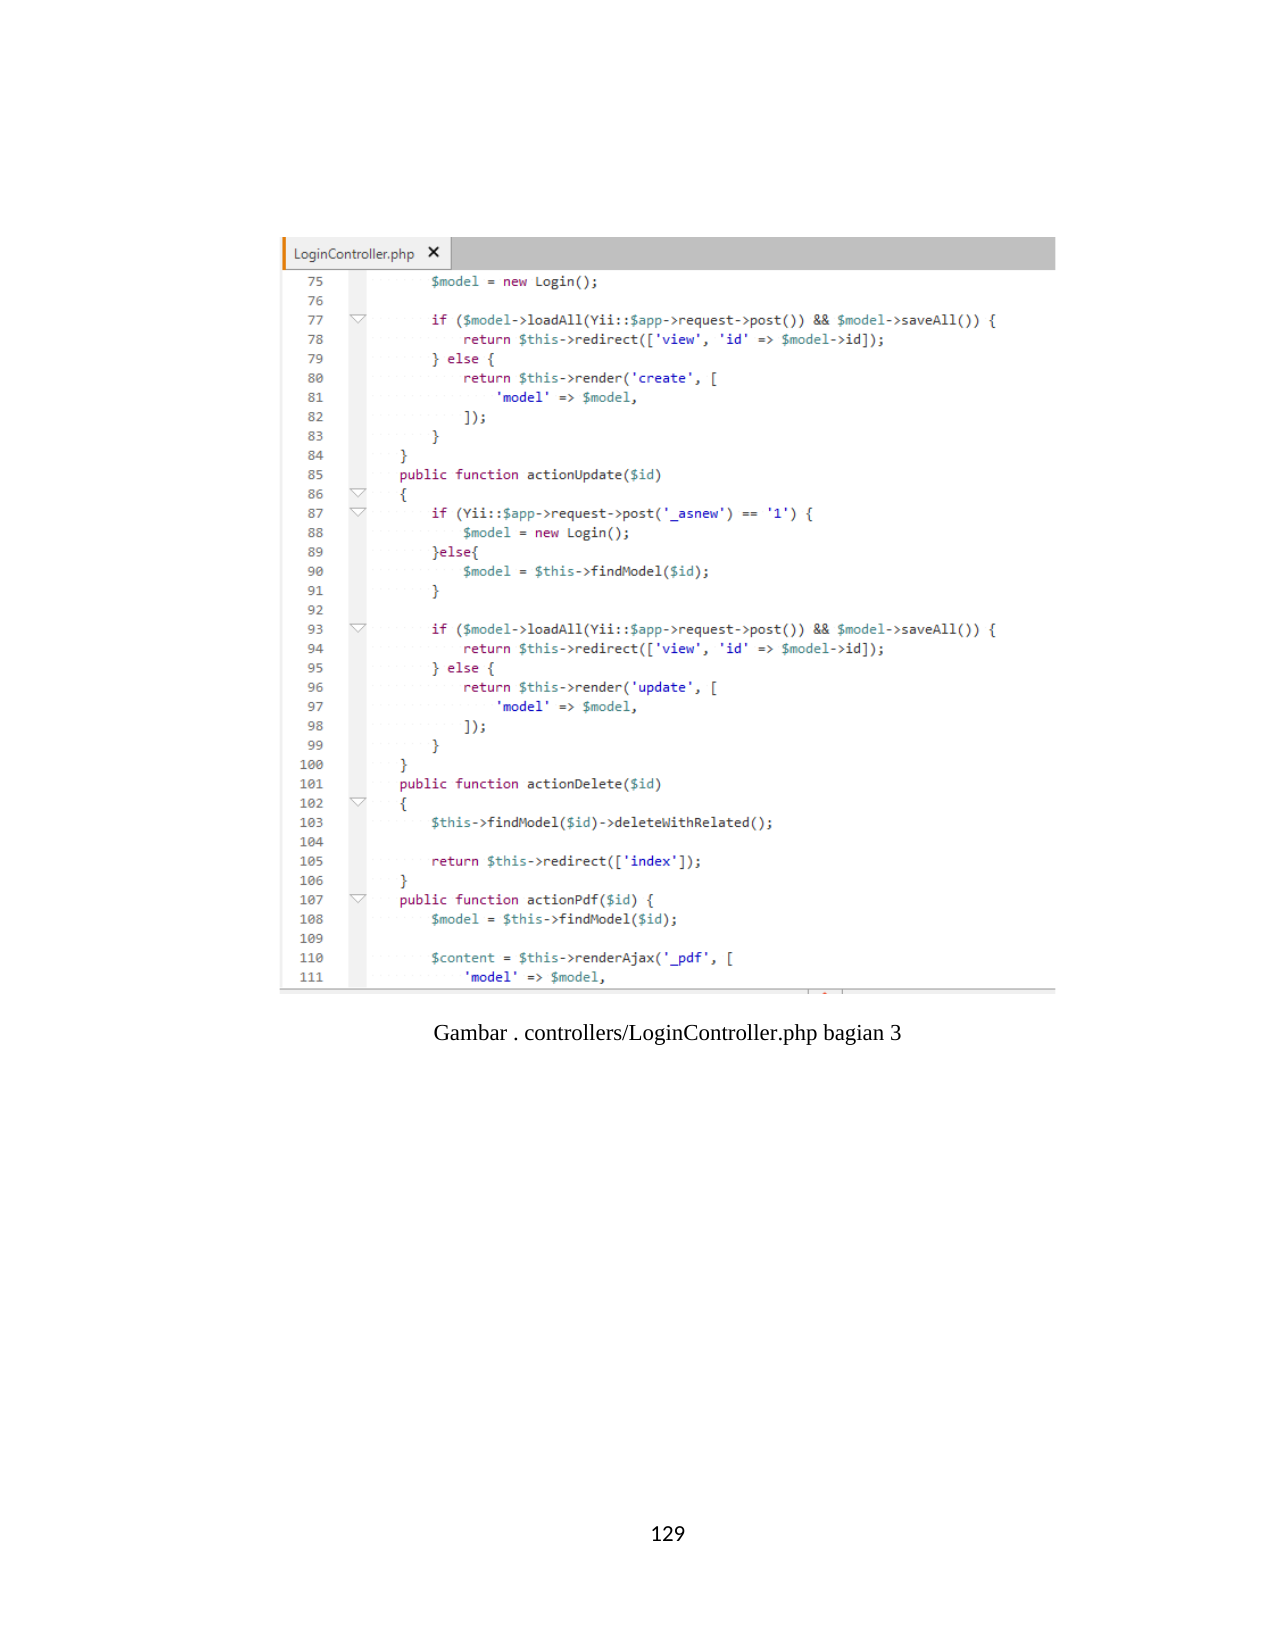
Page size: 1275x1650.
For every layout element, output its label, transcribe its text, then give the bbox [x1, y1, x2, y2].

text Gambar . controllers/LoginController.php bagian 3 [237, 1019, 1098, 1045]
picture [279, 237, 1056, 994]
